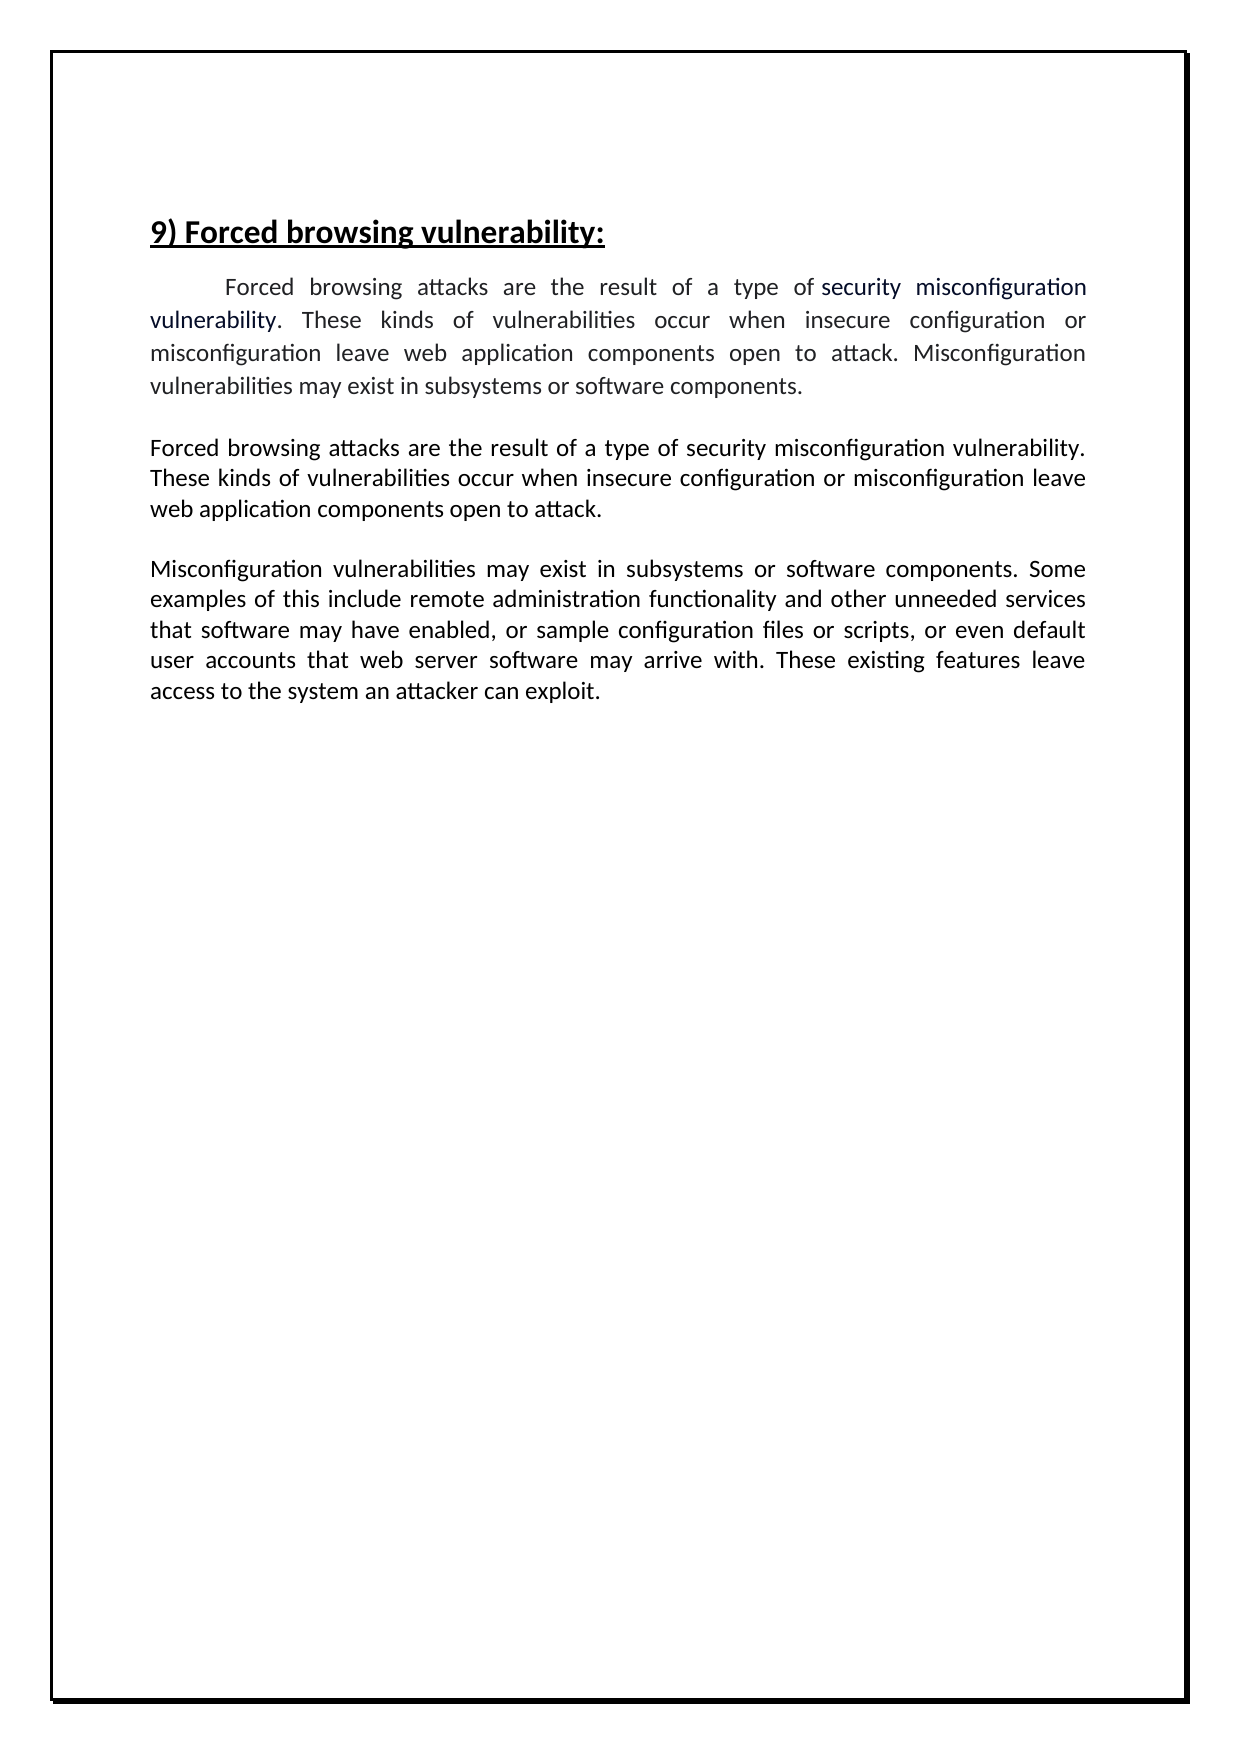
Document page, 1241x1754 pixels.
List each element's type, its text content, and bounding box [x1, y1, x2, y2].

text Forced browsing attacks are the result of a type of security misconfiguration vulnerability. These kinds of vulnerabilities occur when insecure configuration or misconfiguration leave web application components open to attack. Misconfiguration vulnerabilities may exist in subsystems or software components. [150, 368, 1087, 401]
text Forced browsing attacks are the result of a type of security misconfiguration vulnerability. These kinds of vulnerabilities occur when insecure configuration or misconfiguration leave web application components open to attack. [150, 432, 1087, 524]
text Forced browsing attacks are the result of a type of security misconfiguration vulnerability. These kinds of vulnerabilities occur when insecure configuration or misconfiguration leave web application components open to attack. Misconfiguration vulnerabilities may exist in subsystems or software components. [150, 271, 1087, 337]
text 9) Forced browsing vulnerability: [150, 211, 1087, 251]
text Misconfiguration vulnerabilities may exist in subsystems or software components. Some examples of this include remote administration functionality and other unneeded services that software may have enabled, or sample configuration files or scripts, or even default user accounts that web server software may arrive with. These existing features leave access to the system an attacker can exploit. [150, 553, 1087, 705]
